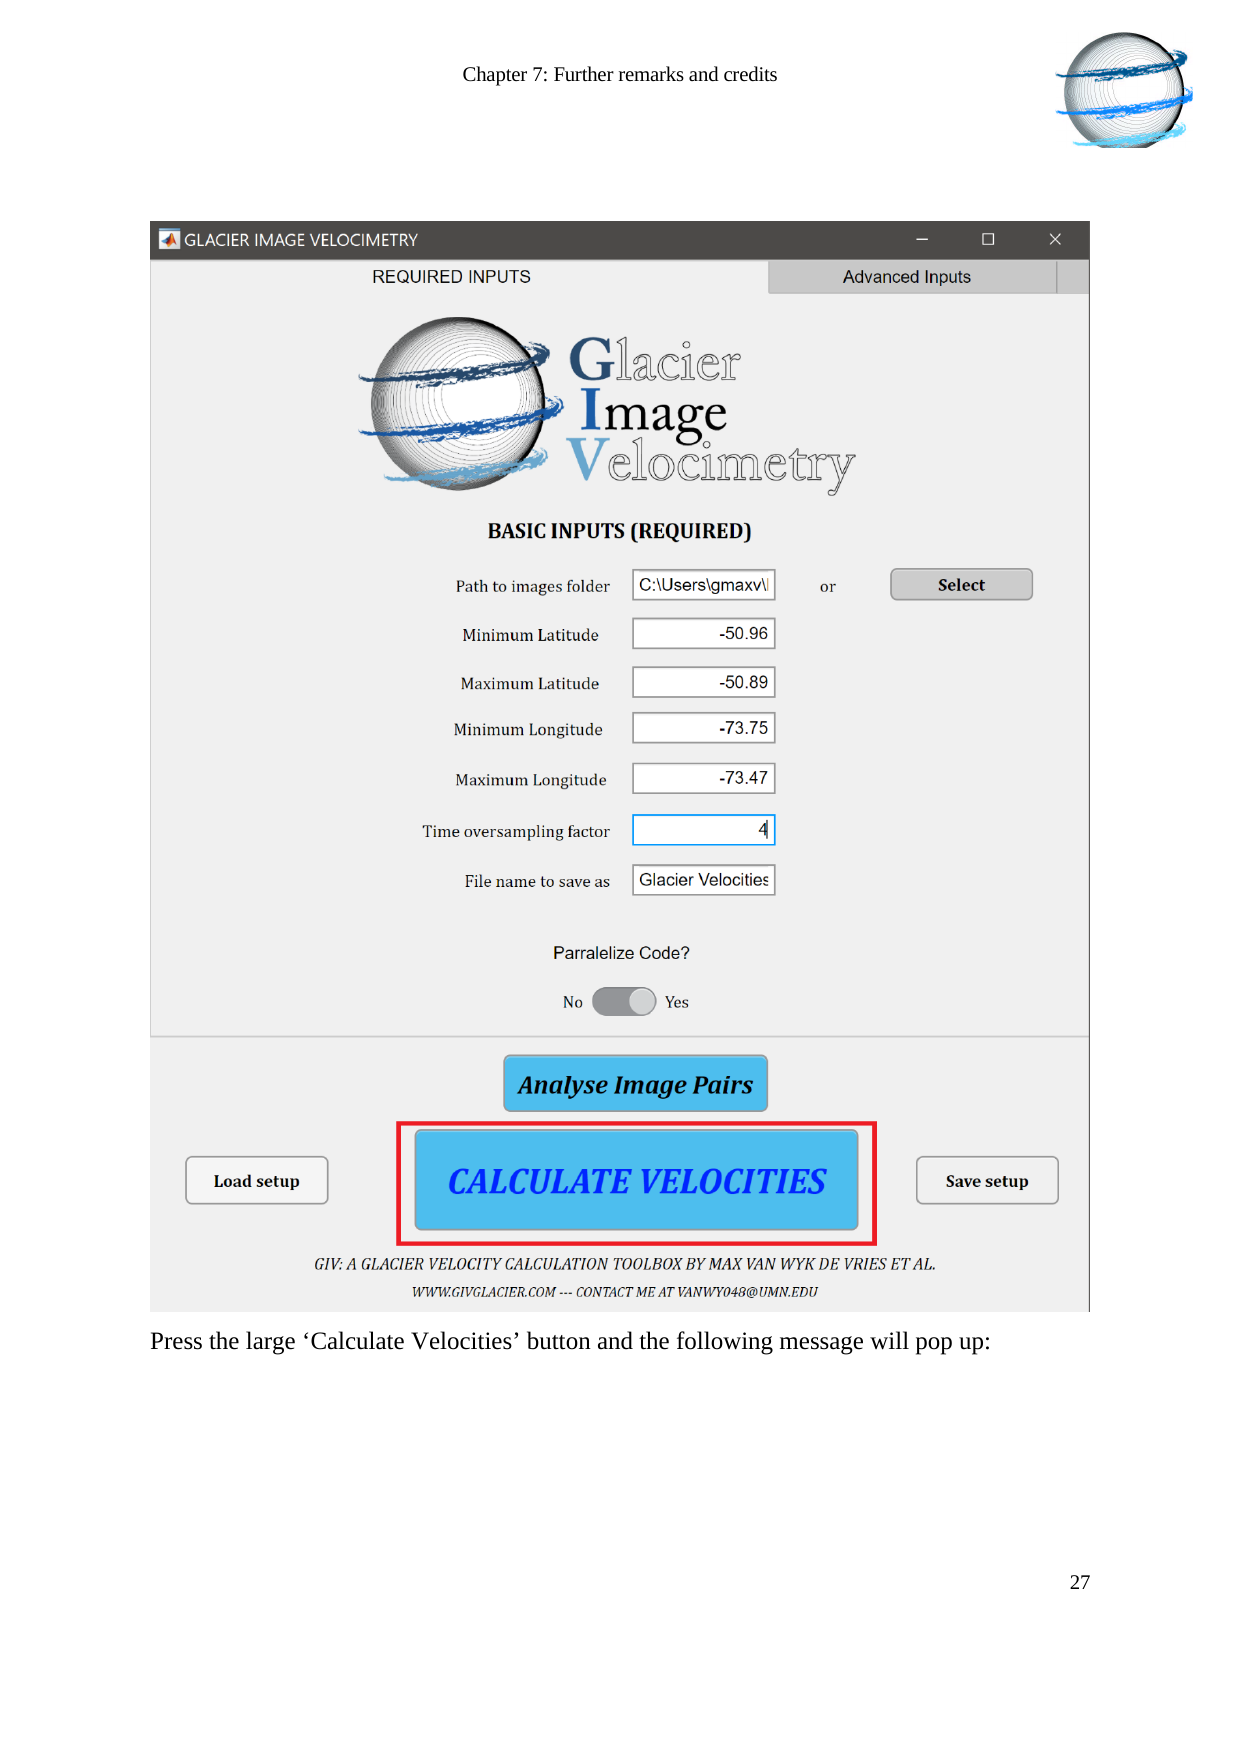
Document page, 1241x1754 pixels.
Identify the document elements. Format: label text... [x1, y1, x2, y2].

picture [1055, 32, 1193, 148]
picture [150, 221, 1090, 1312]
text Press the large ‘Calculate Velocities’ button and the following message will pop up: [150, 1312, 1090, 1355]
